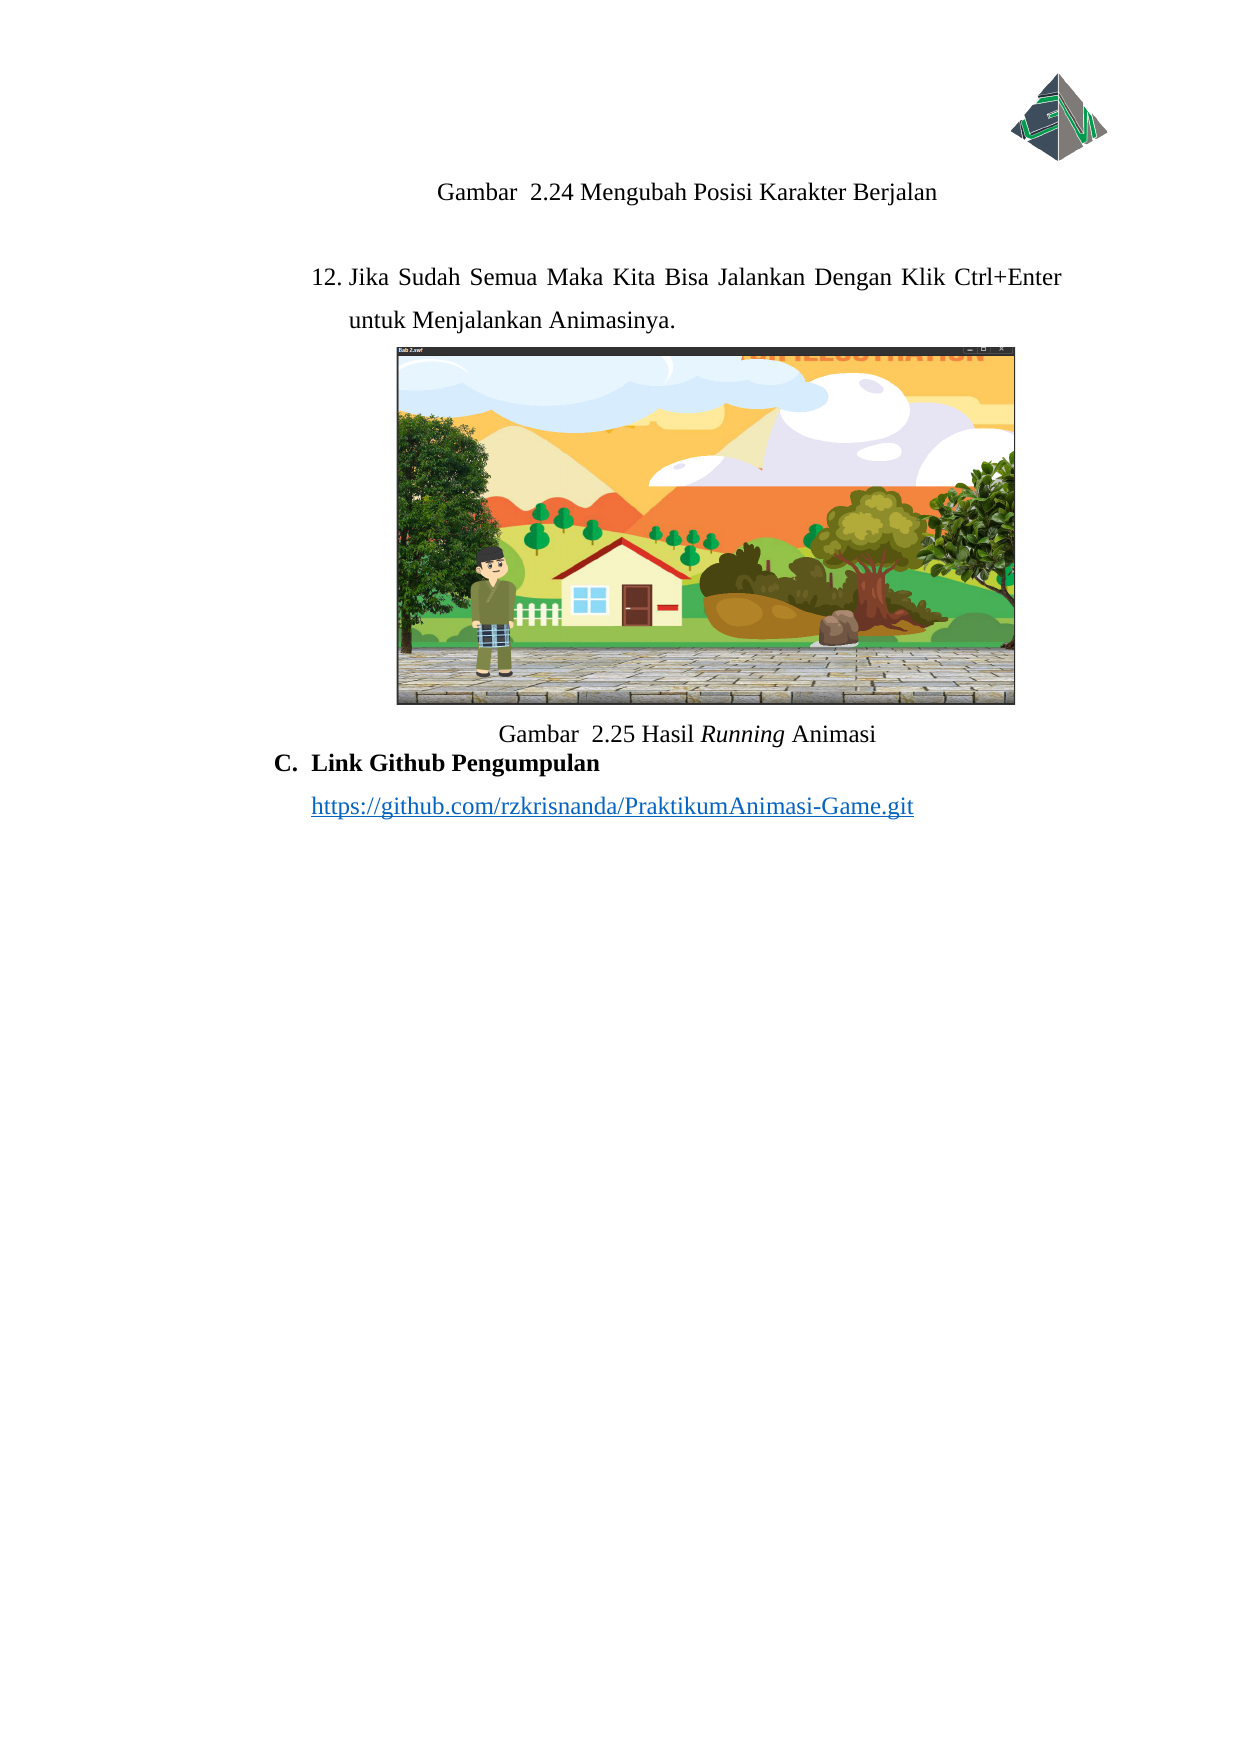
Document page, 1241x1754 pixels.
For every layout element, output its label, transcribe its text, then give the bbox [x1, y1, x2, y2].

picture [396, 347, 1016, 705]
list Jika Sudah Semua Maka Kita Bisa Jalankan Dengan Klik Ctrl+Enter untuk Menjalankan Animasinya. [311, 262, 1063, 333]
subtitle 2.24 Mengubah Posisi Karakter Berjalan [311, 177, 1063, 206]
list https://github.com/rzkrisnanda/PraktikumAnimasi-Game.git [311, 791, 1063, 819]
list Link Github Pengumpulan [274, 748, 1063, 776]
picture [1010, 73, 1108, 161]
subtitle 2.25 Hasil Running Animasi [311, 719, 1063, 748]
